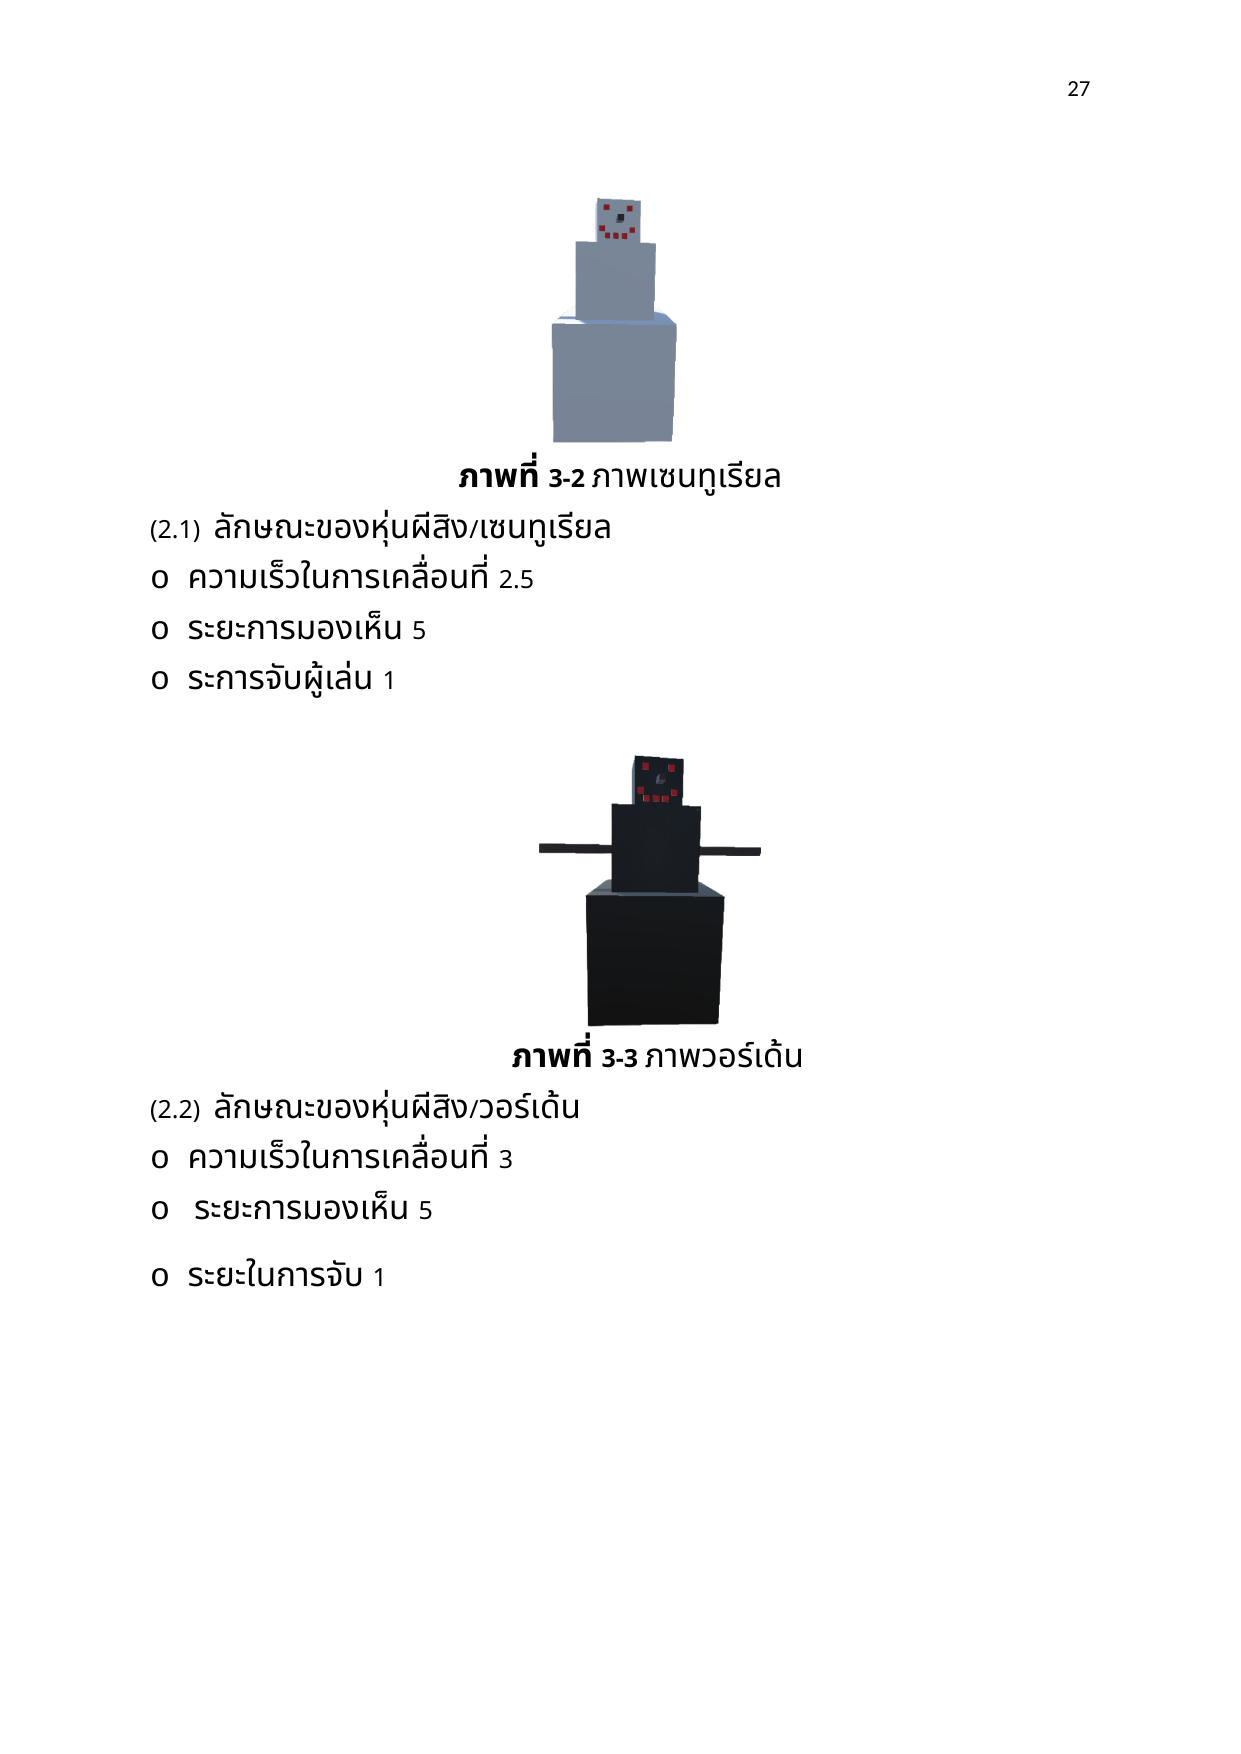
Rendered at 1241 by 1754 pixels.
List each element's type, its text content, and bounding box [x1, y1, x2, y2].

list ความเร็วในการเคลื่อนที่ 3 [150, 1133, 1090, 1184]
picture [495, 738, 820, 1033]
text (2.2) ลักษณะของหุ่นผีสิง/วอร์เด้น [150, 1083, 1090, 1133]
list ระยะการมองเห็น 5 [150, 604, 1090, 654]
text (2.1) ลักษณะของหุ่นผีสิง/เซนทูเรียล [150, 503, 1090, 553]
text ภาพที่ 3-2 ภาพเซนทูเรียล [150, 452, 1090, 503]
list ระการจับผู้เล่น 1 [150, 654, 1090, 704]
list ระยะการมองเห็น 5 [150, 1184, 1090, 1234]
picture [460, 150, 780, 453]
text ภาพที่ 3-3 ภาพวอร์เด้น [225, 1032, 1090, 1083]
list ระยะในการจับ 1 [150, 1251, 1090, 1301]
list ความเร็วในการเคลื่อนที่ 2.5 [150, 553, 1090, 604]
